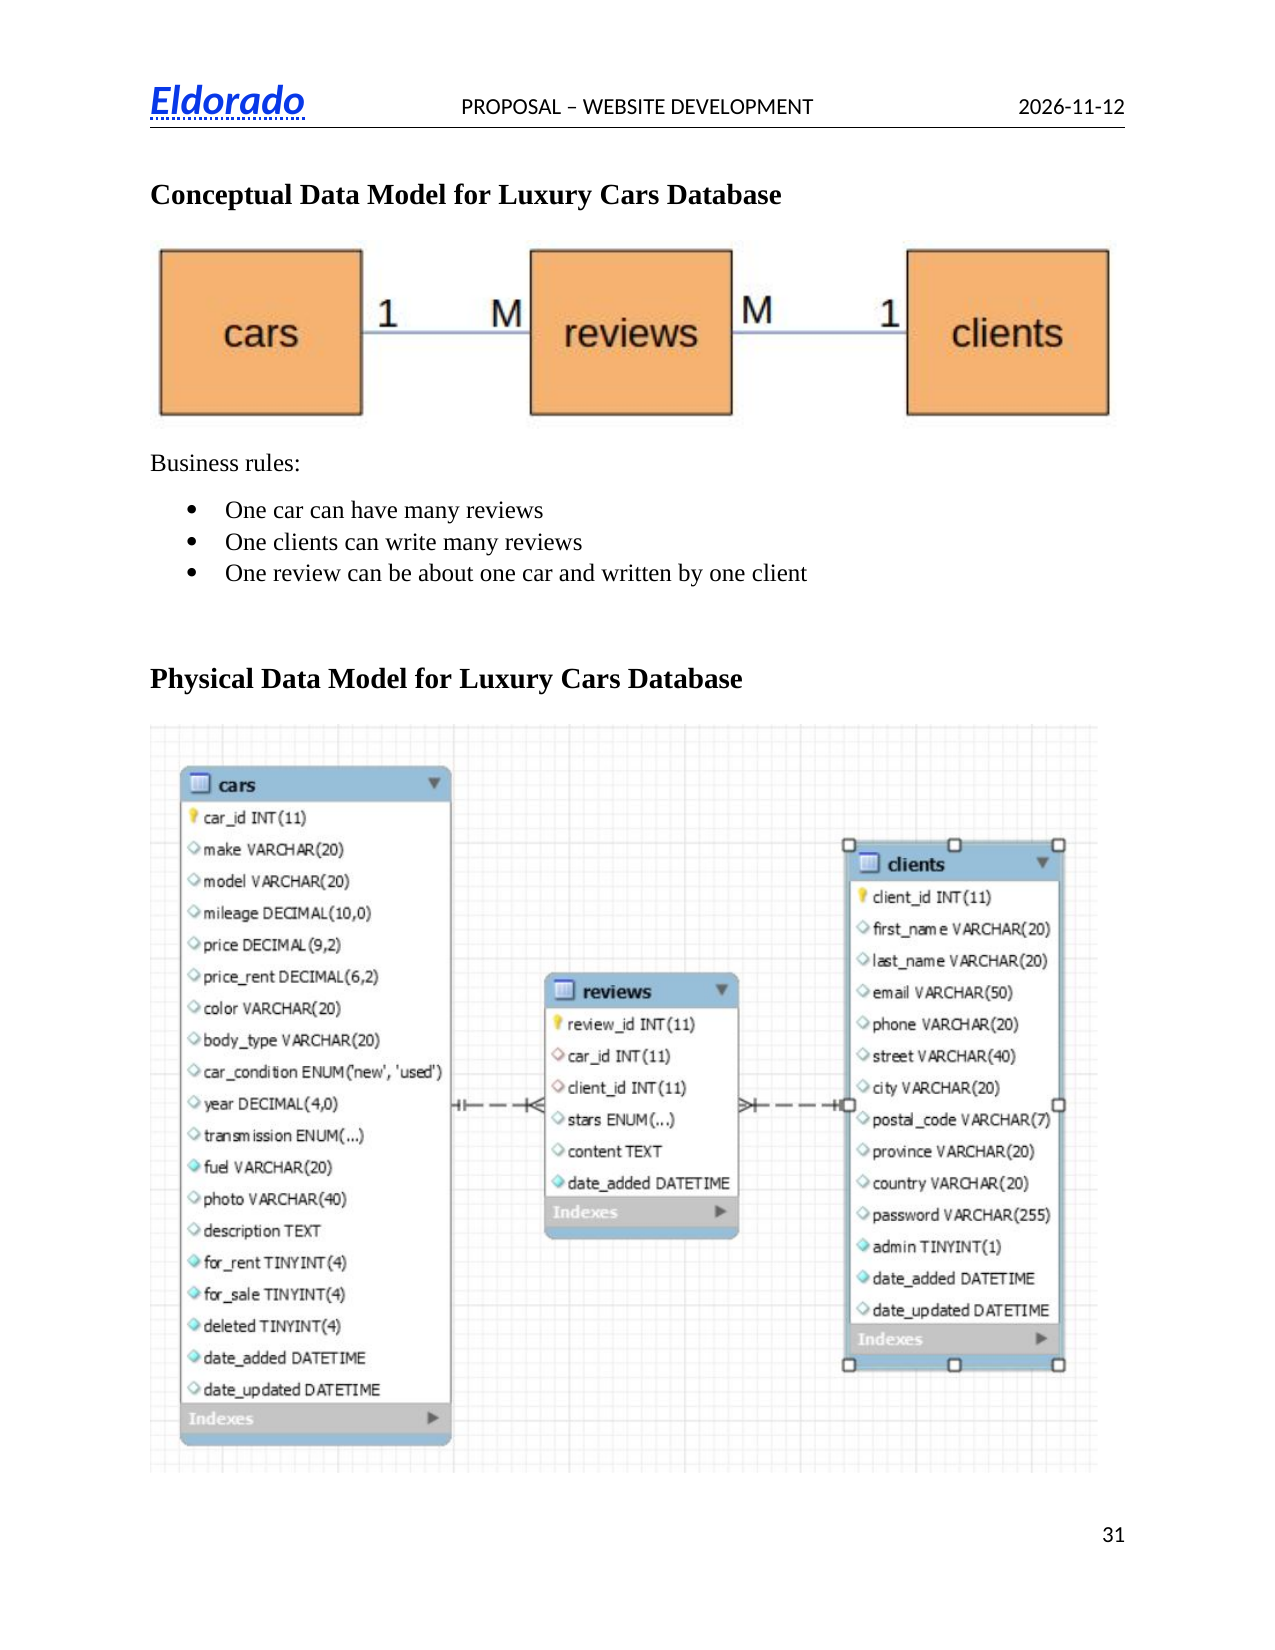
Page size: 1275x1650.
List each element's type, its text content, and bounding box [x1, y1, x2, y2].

subtitle Conceptual Data Model for Luxury Cars Database [150, 177, 1125, 211]
picture [150, 240, 1117, 429]
list One review can be about one car and written by one client [187, 558, 1125, 586]
text Business rules: [150, 448, 1125, 477]
list One car can have many reviews [187, 496, 1125, 524]
subtitle Physical Data Model for Luxury Cars Database [150, 661, 1125, 695]
picture [150, 724, 1098, 1473]
list One clients can write many reviews [187, 527, 1125, 555]
